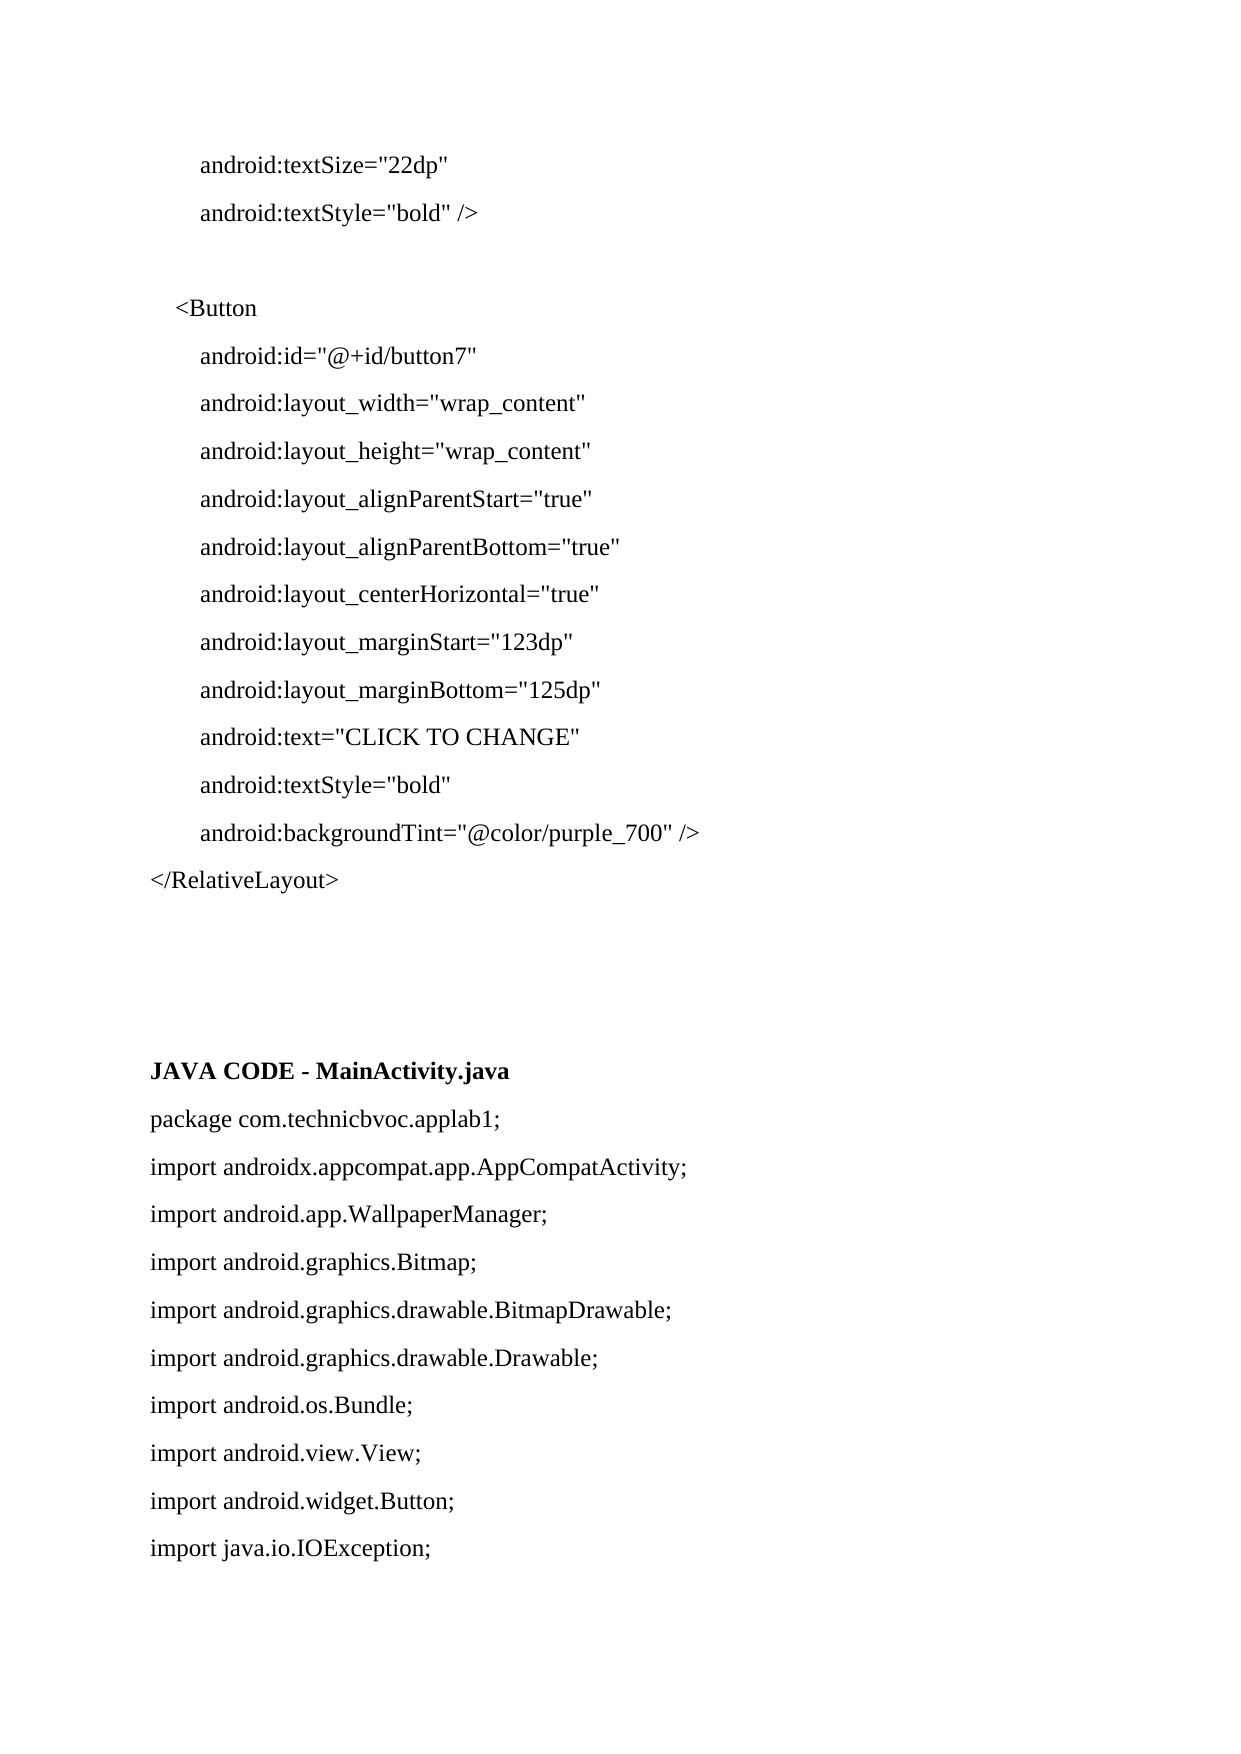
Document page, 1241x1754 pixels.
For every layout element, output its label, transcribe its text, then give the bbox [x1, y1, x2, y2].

text android:layout_height="wrap_content" [150, 436, 1090, 465]
text import android.app.WallpaperManager; [150, 1199, 1090, 1228]
text import android.os.Bundle; [150, 1390, 1090, 1419]
text android:layout_marginBottom="125dp" [150, 675, 1090, 703]
text android:layout_alignParentStart="true" [150, 484, 1090, 513]
text android:layout_width="wrap_content" [150, 388, 1090, 417]
text android:layout_centerHorizontal="true" [150, 579, 1090, 608]
text import android.view.View; [150, 1438, 1090, 1467]
text </RelativeLayout> [150, 866, 1090, 894]
text android:id="@+id/button7" [150, 341, 1090, 369]
text import android.graphics.Bitmap; [150, 1247, 1090, 1276]
text import java.io.IOException; [150, 1533, 1090, 1562]
text package com.technicbvoc.applab1; [150, 1104, 1090, 1133]
text import android.graphics.drawable.BitmapDrawable; [150, 1295, 1090, 1324]
text android:text="CLICK TO CHANGE" [150, 722, 1090, 751]
text android:layout_marginStart="123dp" [150, 627, 1090, 656]
text JAVA CODE - MainActivity.java [150, 1056, 1090, 1085]
text android:textStyle="bold" /> [150, 198, 1090, 226]
text <Button [150, 293, 1090, 322]
text android:textStyle="bold" [150, 770, 1090, 799]
text android:layout_alignParentBottom="true" [150, 532, 1090, 560]
text import androidx.appcompat.app.AppCompatActivity; [150, 1152, 1090, 1181]
text import android.widget.Button; [150, 1486, 1090, 1514]
text import android.graphics.drawable.Drawable; [150, 1343, 1090, 1371]
text android:textSize="22dp" [150, 150, 1090, 179]
text android:backgroundTint="@color/purple_700" /> [150, 818, 1090, 847]
